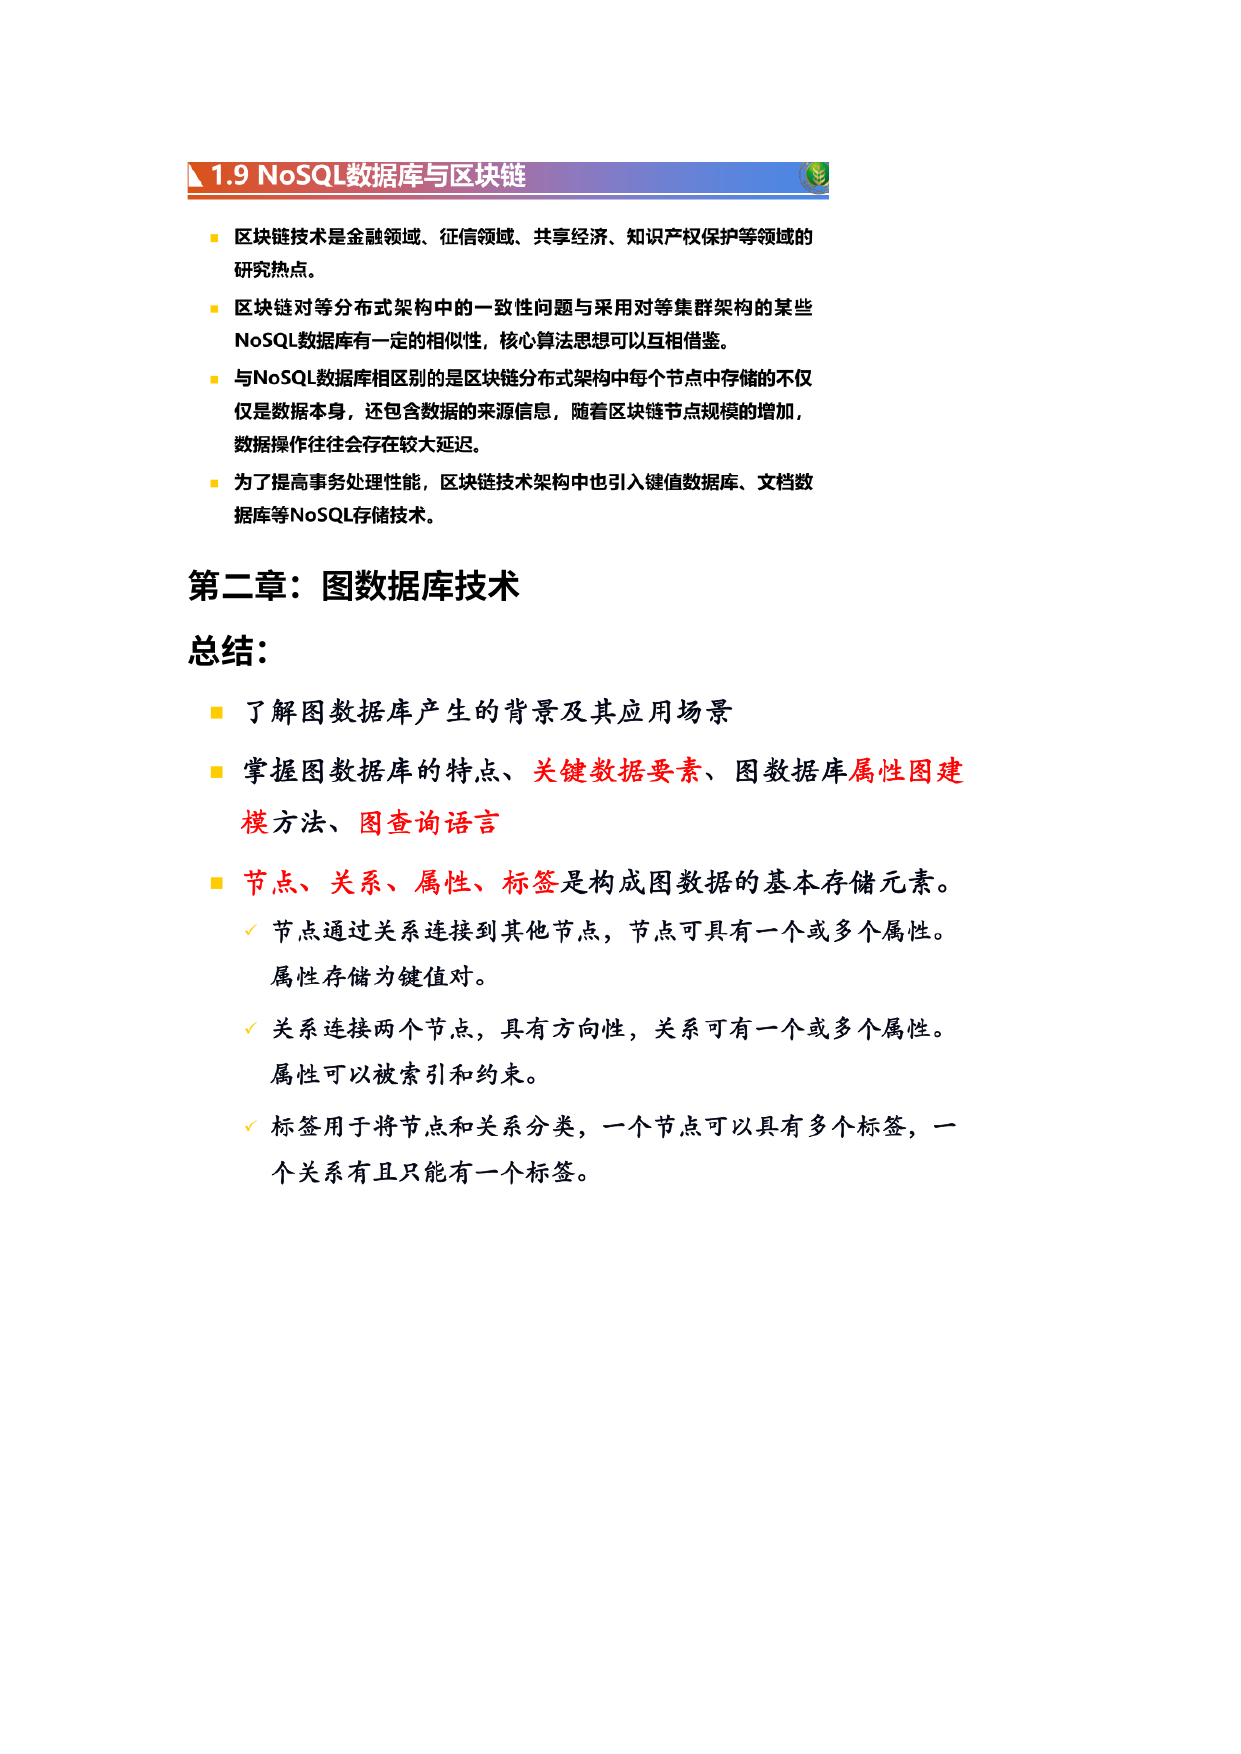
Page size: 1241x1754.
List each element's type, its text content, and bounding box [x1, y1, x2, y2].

text 第二章：图数据库技术 [187, 552, 1053, 617]
text 总结： [187, 617, 1053, 682]
picture [187, 162, 829, 533]
picture [187, 682, 997, 1211]
